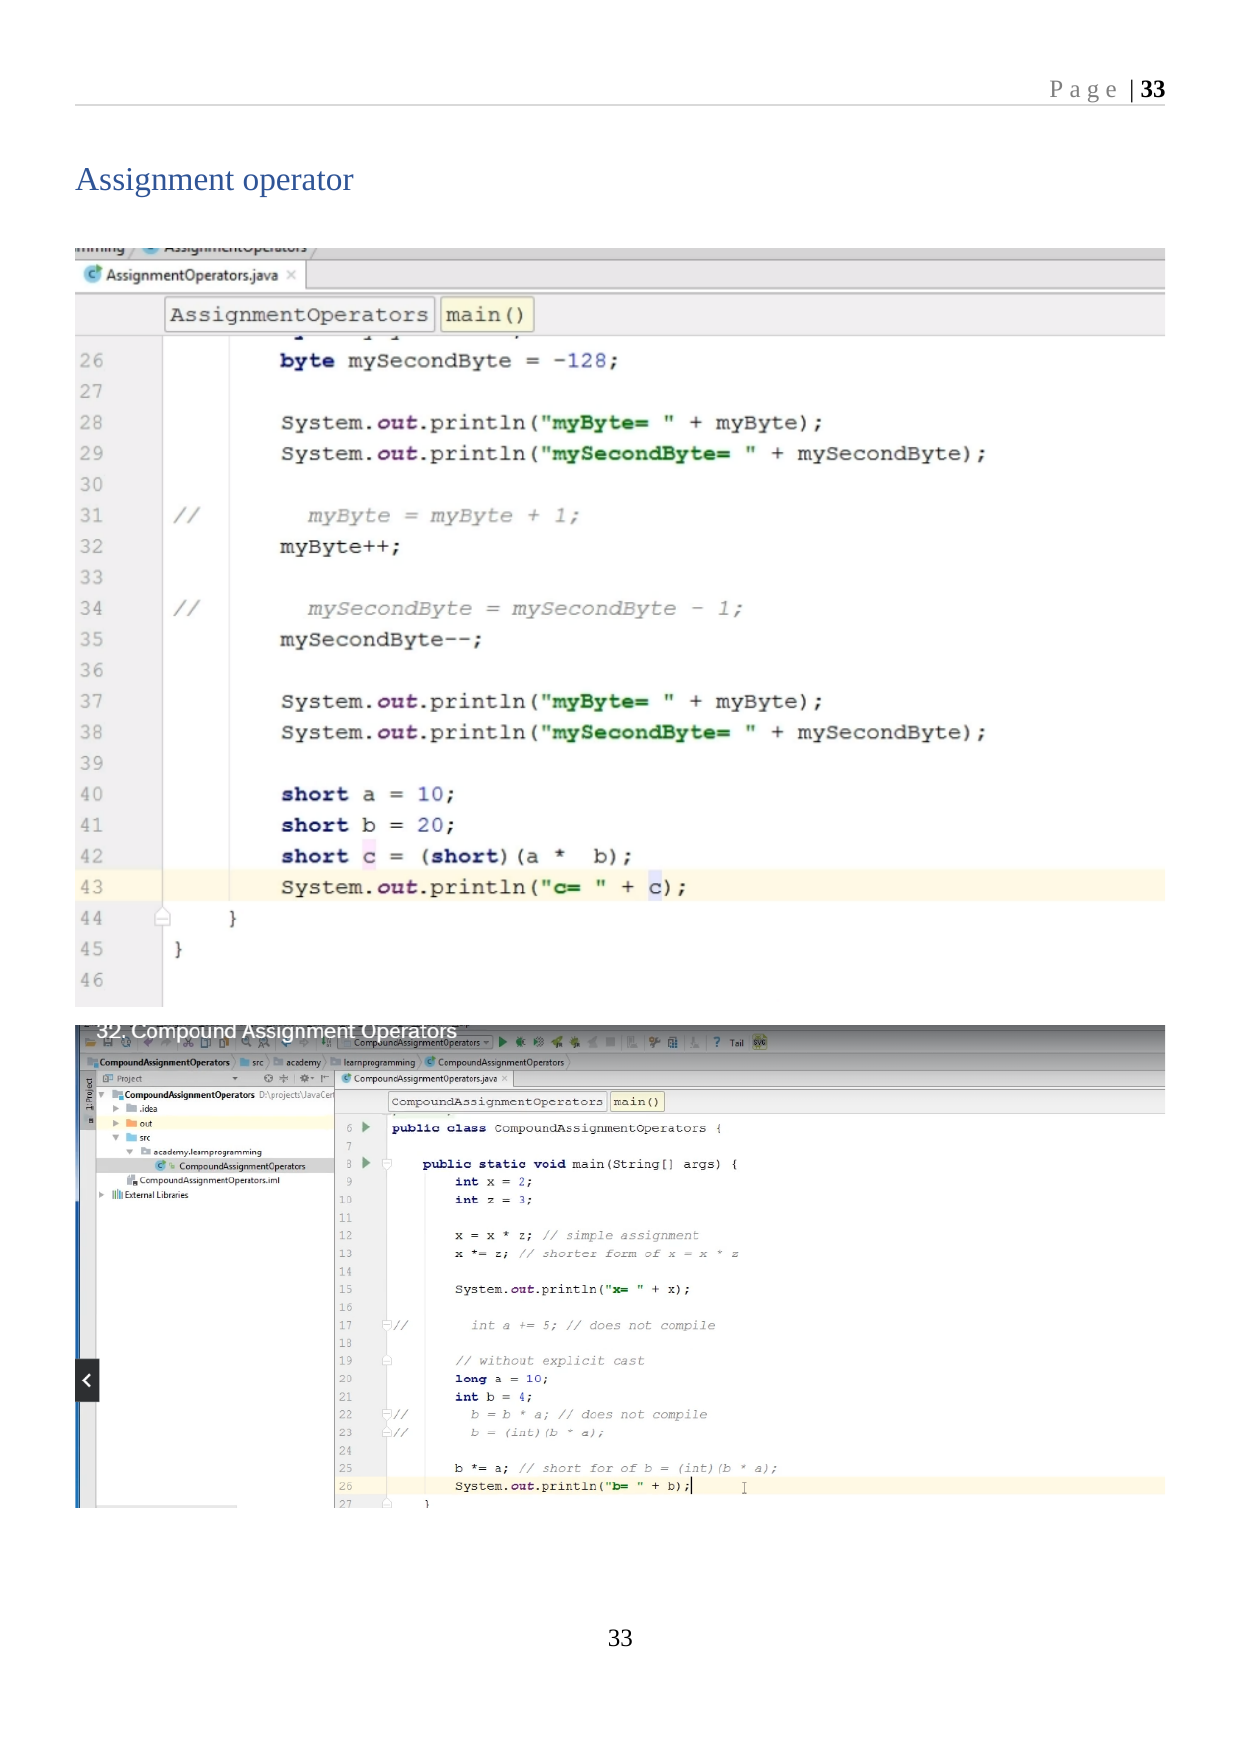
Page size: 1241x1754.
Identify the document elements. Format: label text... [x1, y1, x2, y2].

picture [75, 1025, 1166, 1508]
subtitle Assignment operator [75, 159, 1165, 198]
picture [75, 248, 1166, 1007]
